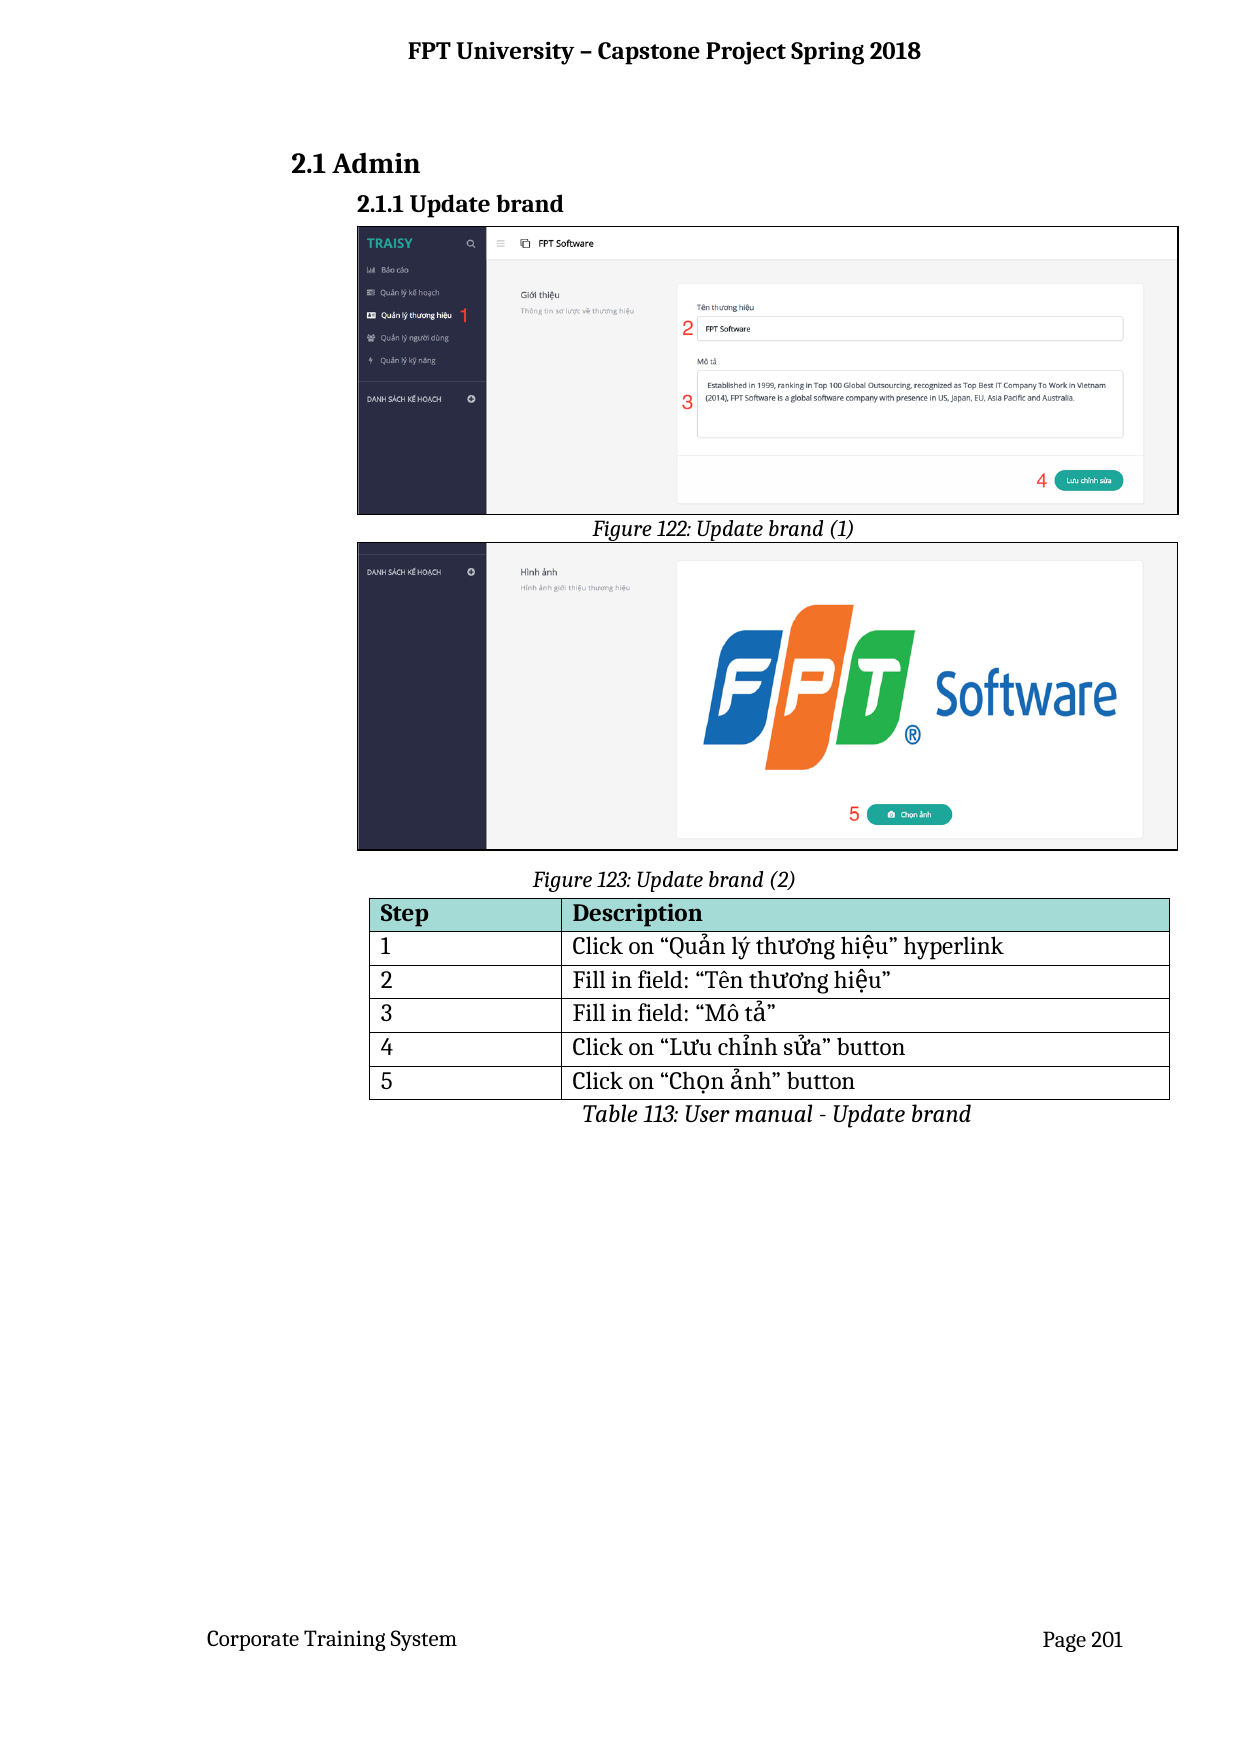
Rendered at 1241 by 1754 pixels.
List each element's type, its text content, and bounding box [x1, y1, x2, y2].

list Table 113: User manual - Update brand [432, 1100, 1122, 1129]
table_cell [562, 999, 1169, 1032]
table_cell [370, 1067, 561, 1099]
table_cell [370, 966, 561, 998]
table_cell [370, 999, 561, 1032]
subtitle 2.1 Admin [291, 148, 1122, 181]
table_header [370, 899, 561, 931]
picture [358, 227, 1177, 514]
text Figure 123: Update brand (2) [207, 867, 1122, 893]
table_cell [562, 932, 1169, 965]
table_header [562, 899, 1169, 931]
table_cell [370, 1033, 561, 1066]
picture [358, 543, 1177, 849]
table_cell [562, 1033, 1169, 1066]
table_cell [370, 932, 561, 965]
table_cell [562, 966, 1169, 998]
text Figure 122: Update brand (1) [207, 515, 1122, 542]
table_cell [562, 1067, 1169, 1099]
subtitle 2.1.1 Update brand [357, 189, 1124, 218]
